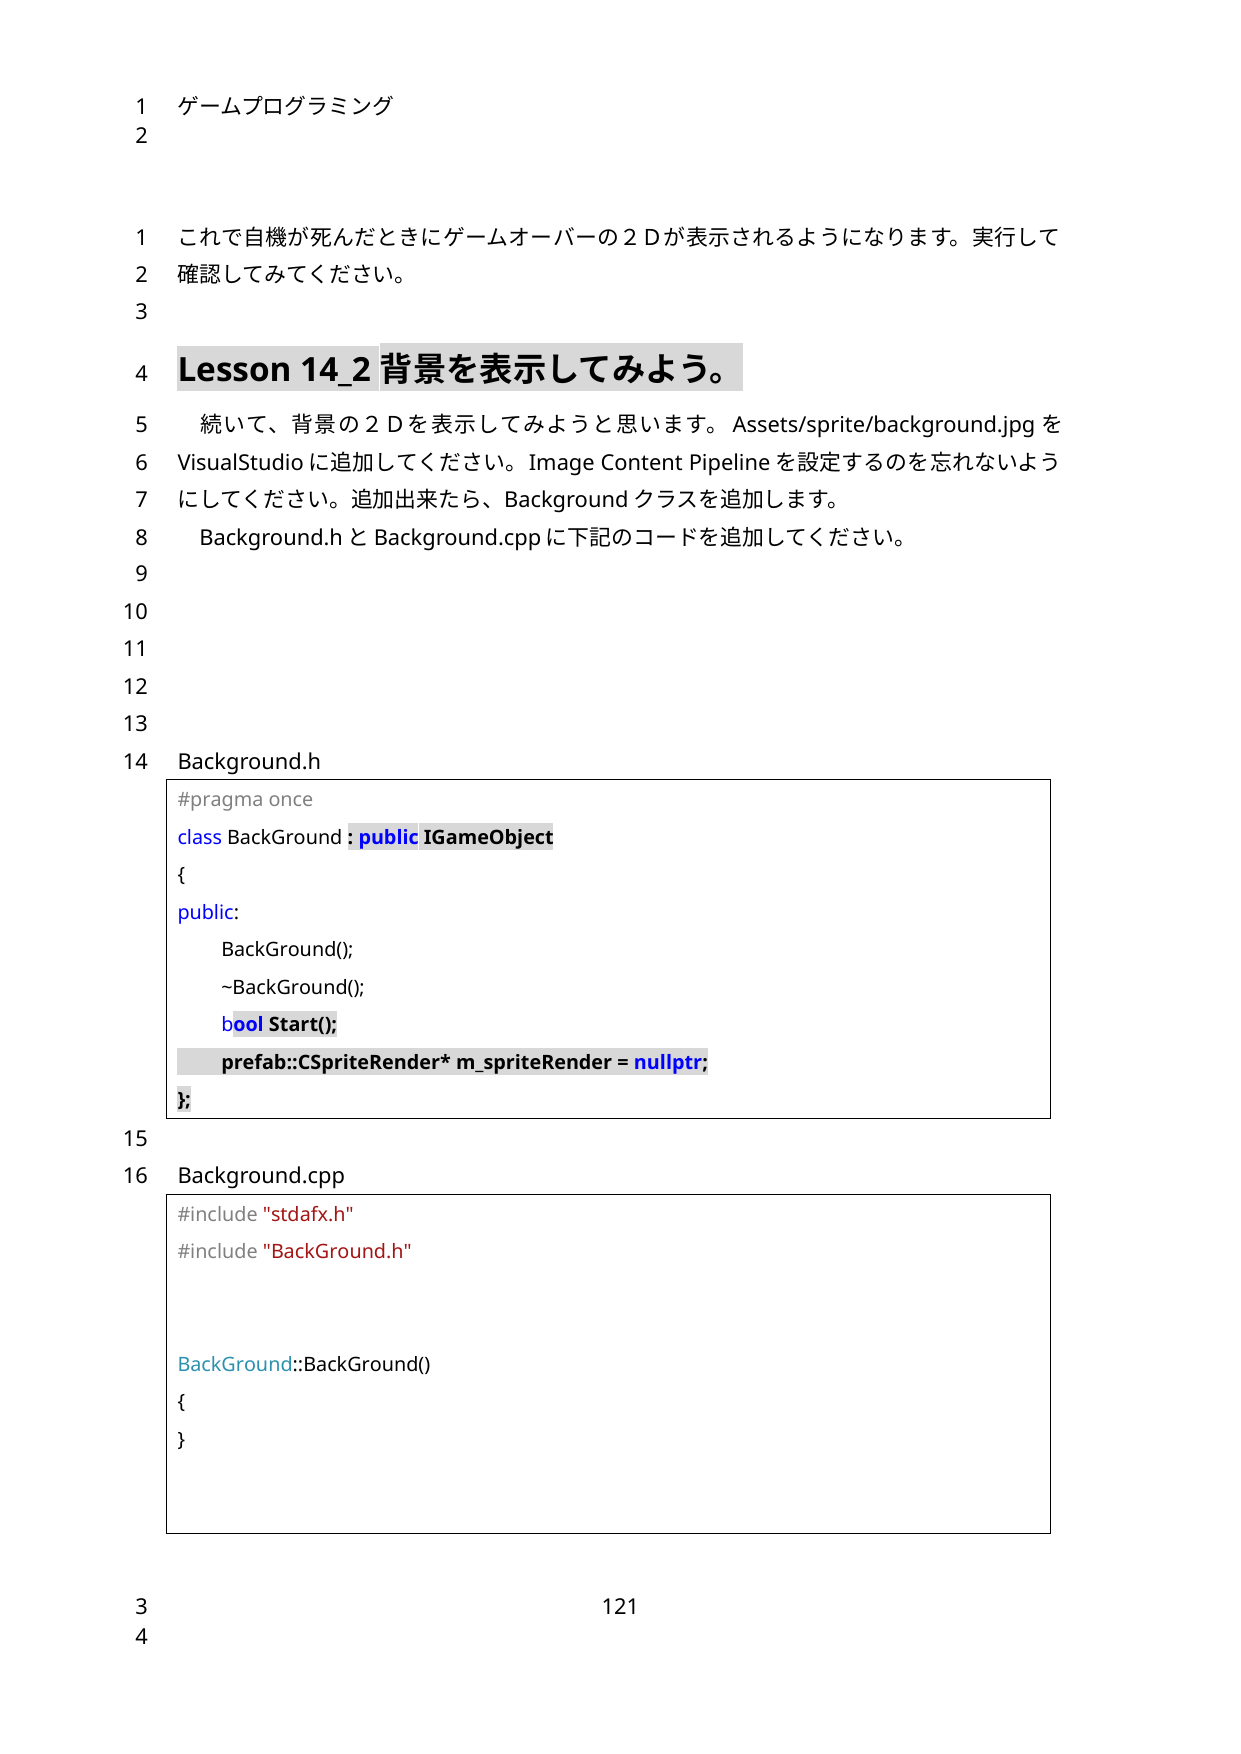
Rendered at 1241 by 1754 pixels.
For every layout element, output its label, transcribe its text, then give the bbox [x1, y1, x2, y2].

table_header #pragma once class BackGround : public IGameObject { public: BackGround(); ~BackGround(); bool Start(); prefab::CSpriteRender* m_spriteRender = nullptr; }; [167, 780, 1050, 1118]
text Background.cpp [177, 1156, 1063, 1194]
subtitle Lesson 14_2 背景を表示してみよう。 [177, 329, 1063, 404]
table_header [167, 1195, 1050, 1532]
text 続いて、背景の２Ｄを表示してみようと思います。Assets/sprite/background.jpgをVisualStudioに追加してください。Image Content Pipelineを設定するのを忘れないようにしてください。追加出来たら、Backgroundクラスを追加します。 [177, 404, 1063, 517]
text Background.hとBackground.cppに下記のコードを追加してください。 [177, 517, 1063, 554]
text これで自機が死んだときにゲームオーバーの２Ｄが表示されるようになります。実行して確認してみてください。 [177, 217, 1063, 292]
text Background.h [177, 742, 1063, 779]
